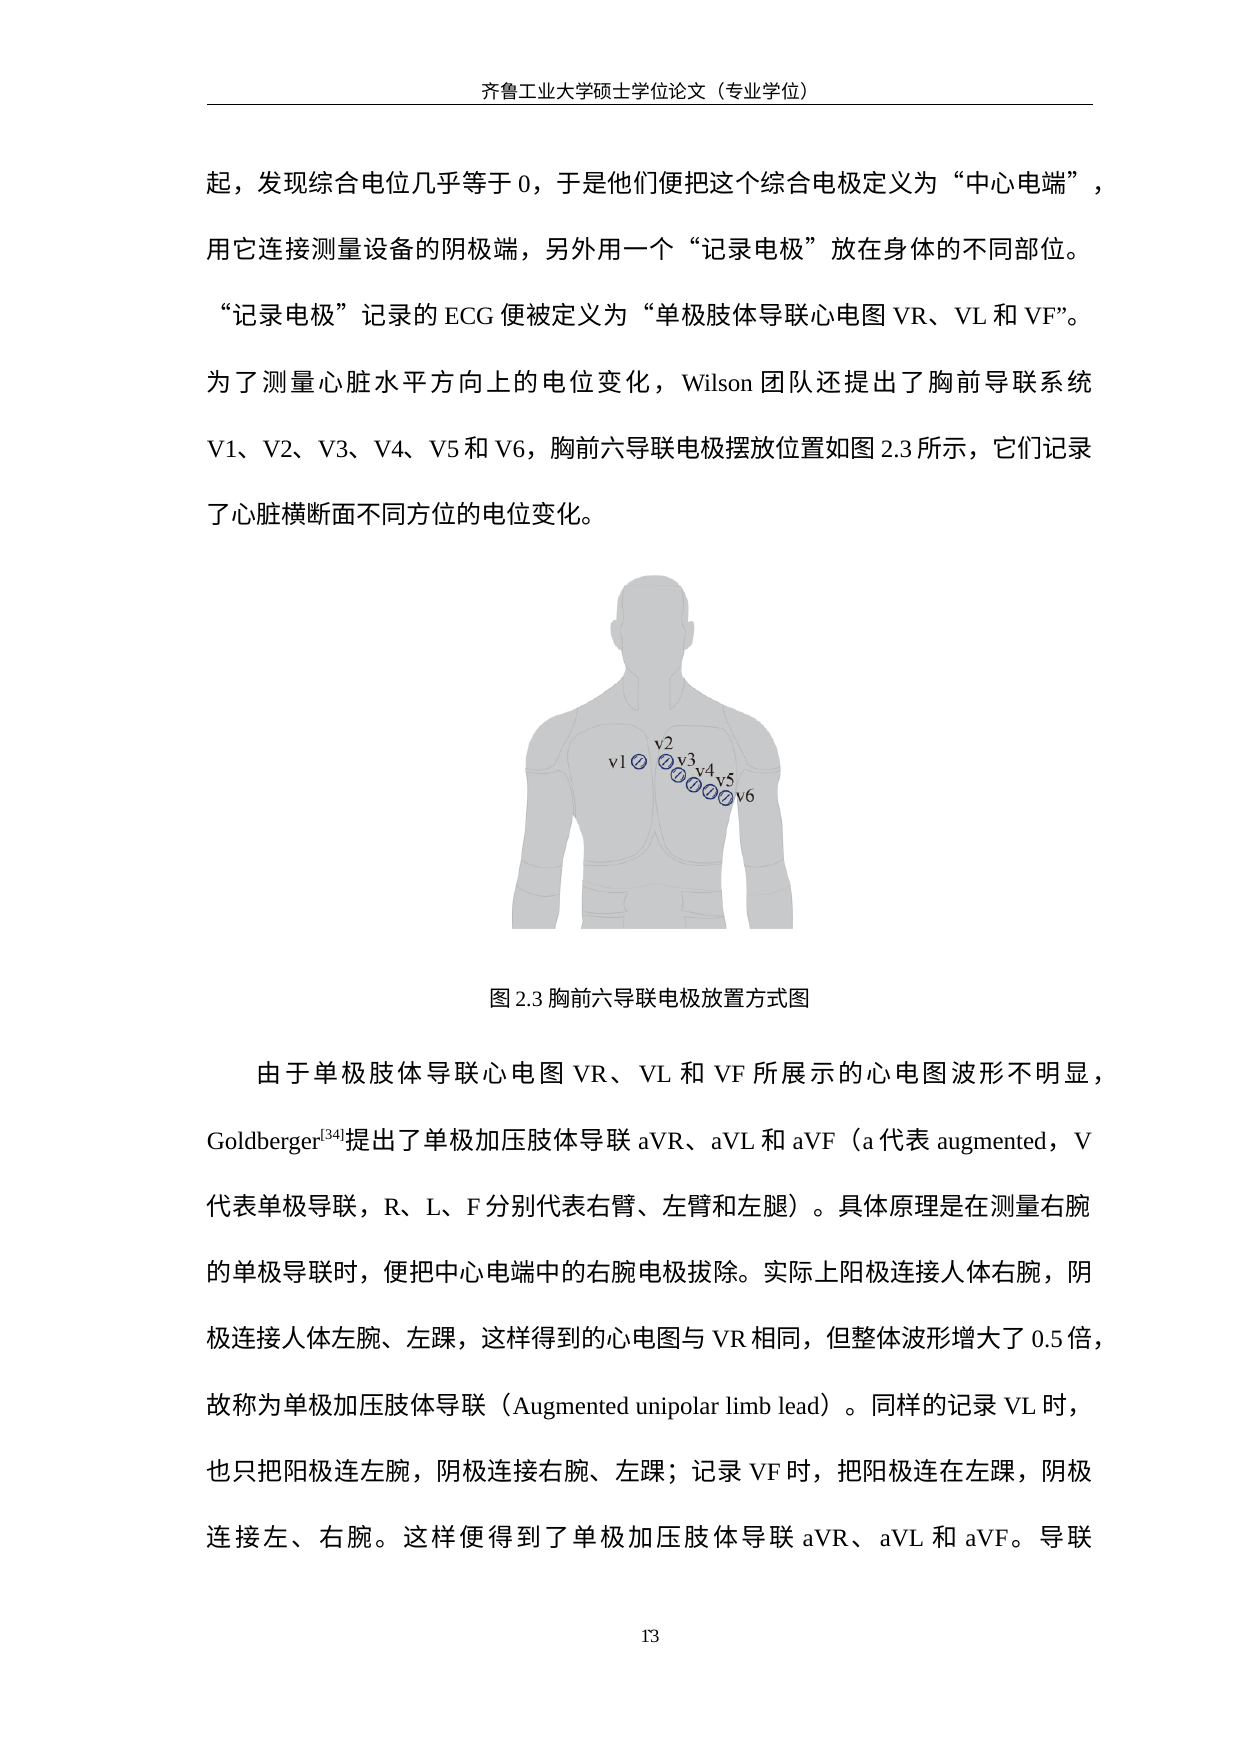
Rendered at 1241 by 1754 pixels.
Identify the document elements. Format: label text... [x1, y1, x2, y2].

text 图2.3 胸前六导联电极放置方式图 [207, 981, 1093, 1014]
picture [464, 558, 835, 929]
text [207, 1039, 1093, 1569]
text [207, 148, 1093, 546]
